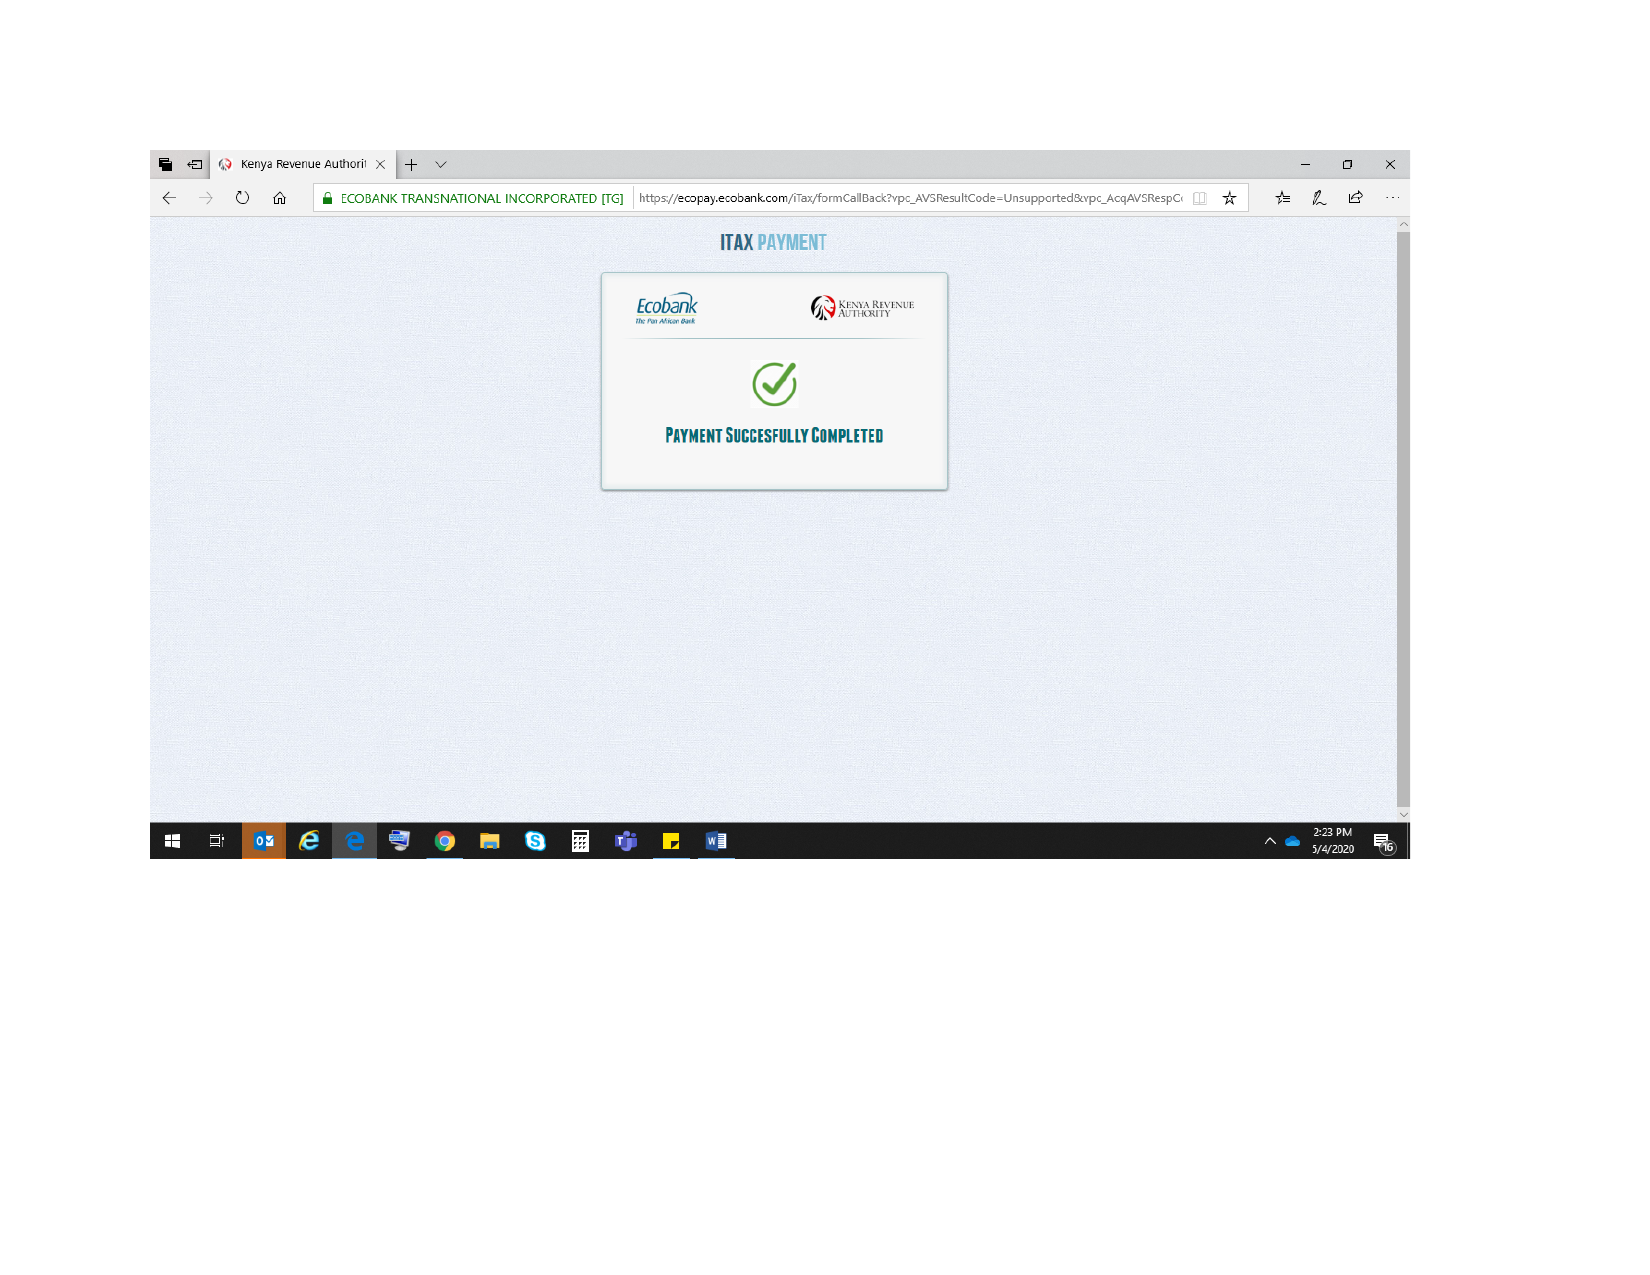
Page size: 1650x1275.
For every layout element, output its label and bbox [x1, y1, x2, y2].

picture [150, 150, 1410, 859]
